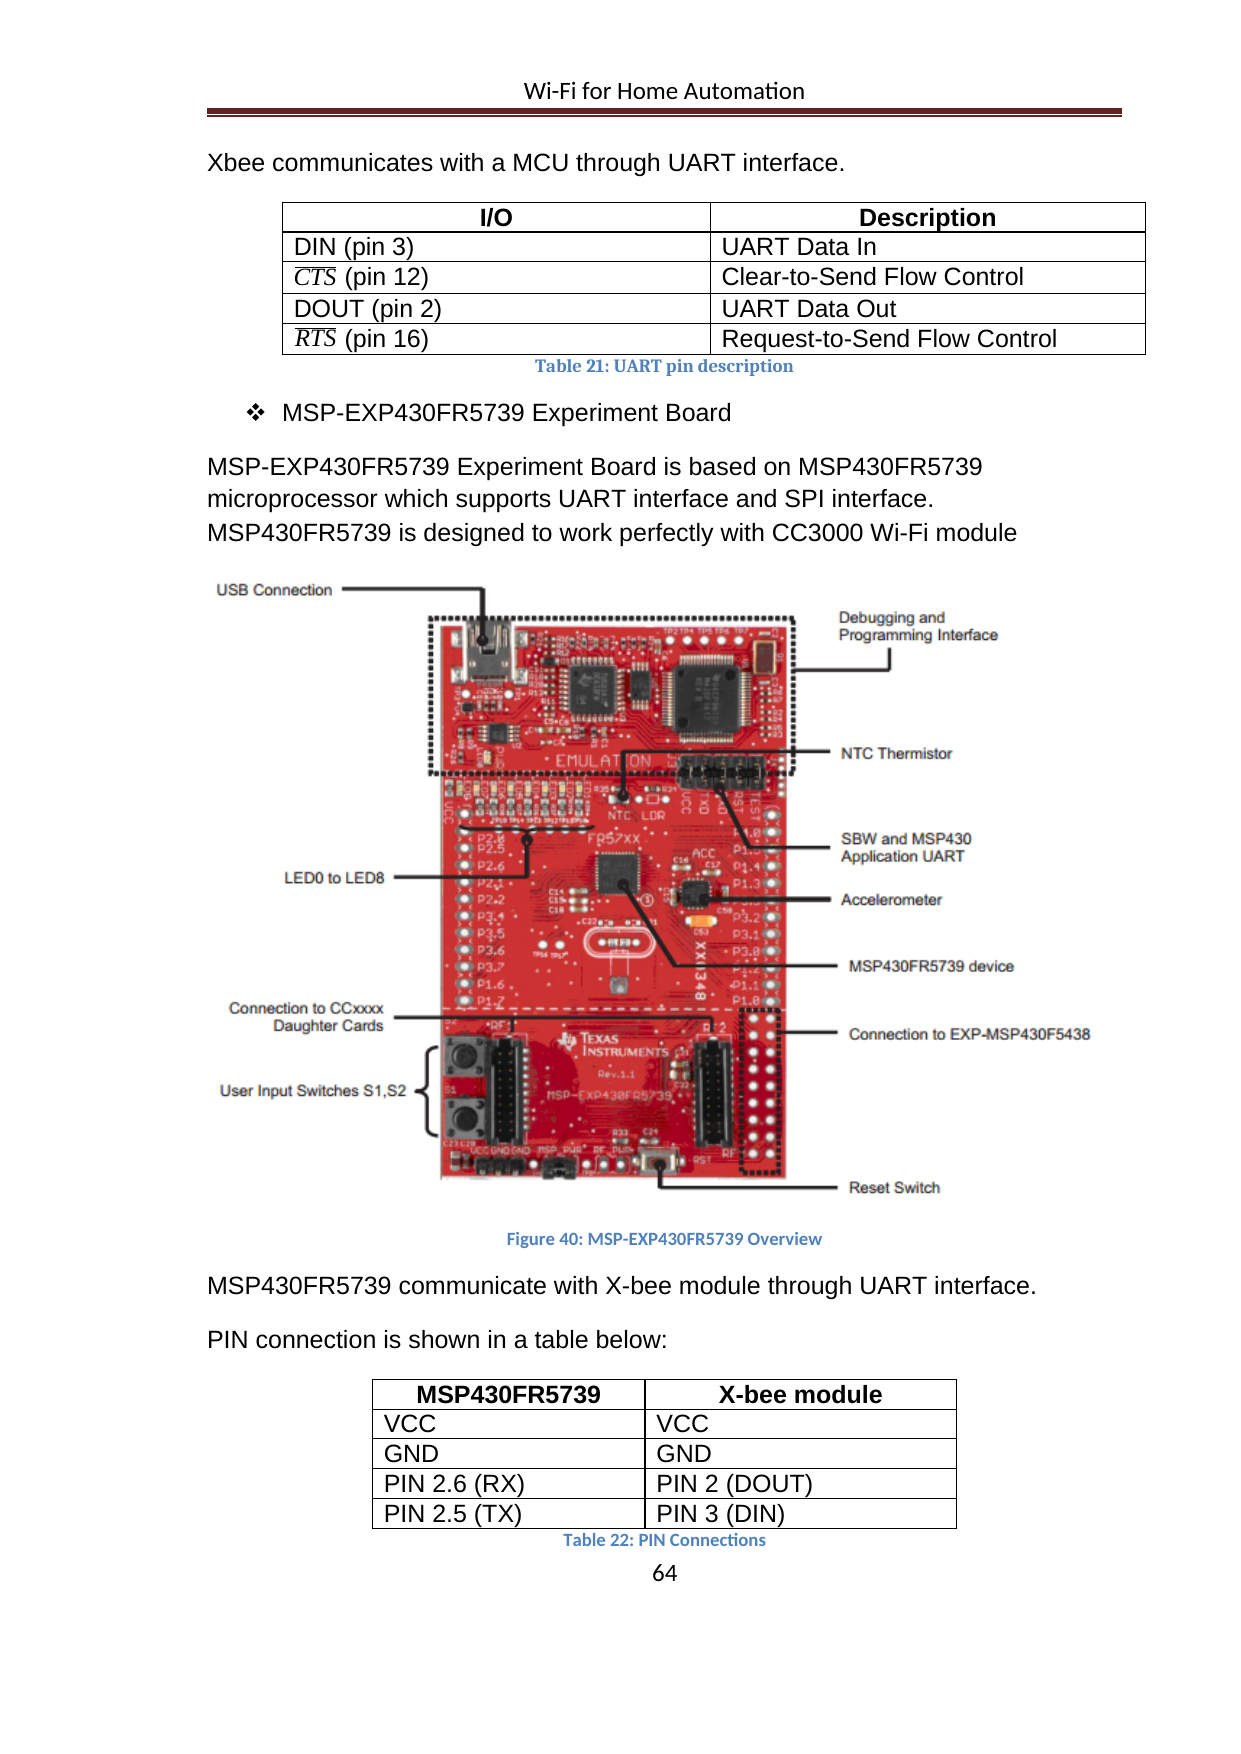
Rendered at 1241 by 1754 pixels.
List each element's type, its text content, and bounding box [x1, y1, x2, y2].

table_cell Request-to-Send Flow Control [711, 324, 1145, 354]
text Table 21: UART pin description [207, 355, 1122, 377]
table_cell (pin 16) [283, 324, 710, 354]
text MSP430FR5739 communicate with X-bee module through UART interface. [207, 1271, 1122, 1300]
table_cell DIN (pin 3) [283, 233, 710, 261]
table_cell PIN 2.6 (RX) [373, 1469, 644, 1498]
table_cell PIN 2.5 (TX) [373, 1499, 644, 1528]
table_cell Clear-to-Send Flow Control [711, 262, 1145, 293]
list MSP-EXP430FR5739 Experiment Board [244, 397, 1122, 426]
table_cell GND [373, 1439, 644, 1468]
table_cell VCC [373, 1410, 644, 1438]
table_cell (pin 12) [283, 262, 710, 293]
text MSP-EXP430FR5739 Experiment Board is based on MSP430FR5739 microprocessor which supports UART interface and SPI interface. MSP430FR5739 is designed to work perfectly with CC3000 Wi-Fi module [207, 451, 1122, 546]
table_header MSP430FR5739 [373, 1380, 644, 1408]
table_header Description [711, 203, 1145, 231]
table_cell VCC [646, 1410, 956, 1438]
table_cell PIN 3 (DIN) [646, 1499, 956, 1528]
table_cell DOUT (pin 2) [283, 294, 710, 322]
table_cell UART Data In [711, 233, 1145, 261]
text PIN connection is shown in a table below: [207, 1325, 1122, 1353]
text Xbee communicates with a MCU through UART interface. [207, 148, 1122, 176]
table_cell PIN 2 (DOUT) [646, 1469, 956, 1498]
picture [206, 571, 1123, 1202]
table_header X-bee module [646, 1380, 956, 1408]
table_cell GND [646, 1439, 956, 1468]
table_header I/O [283, 203, 710, 231]
table_cell UART Data Out [711, 294, 1145, 322]
